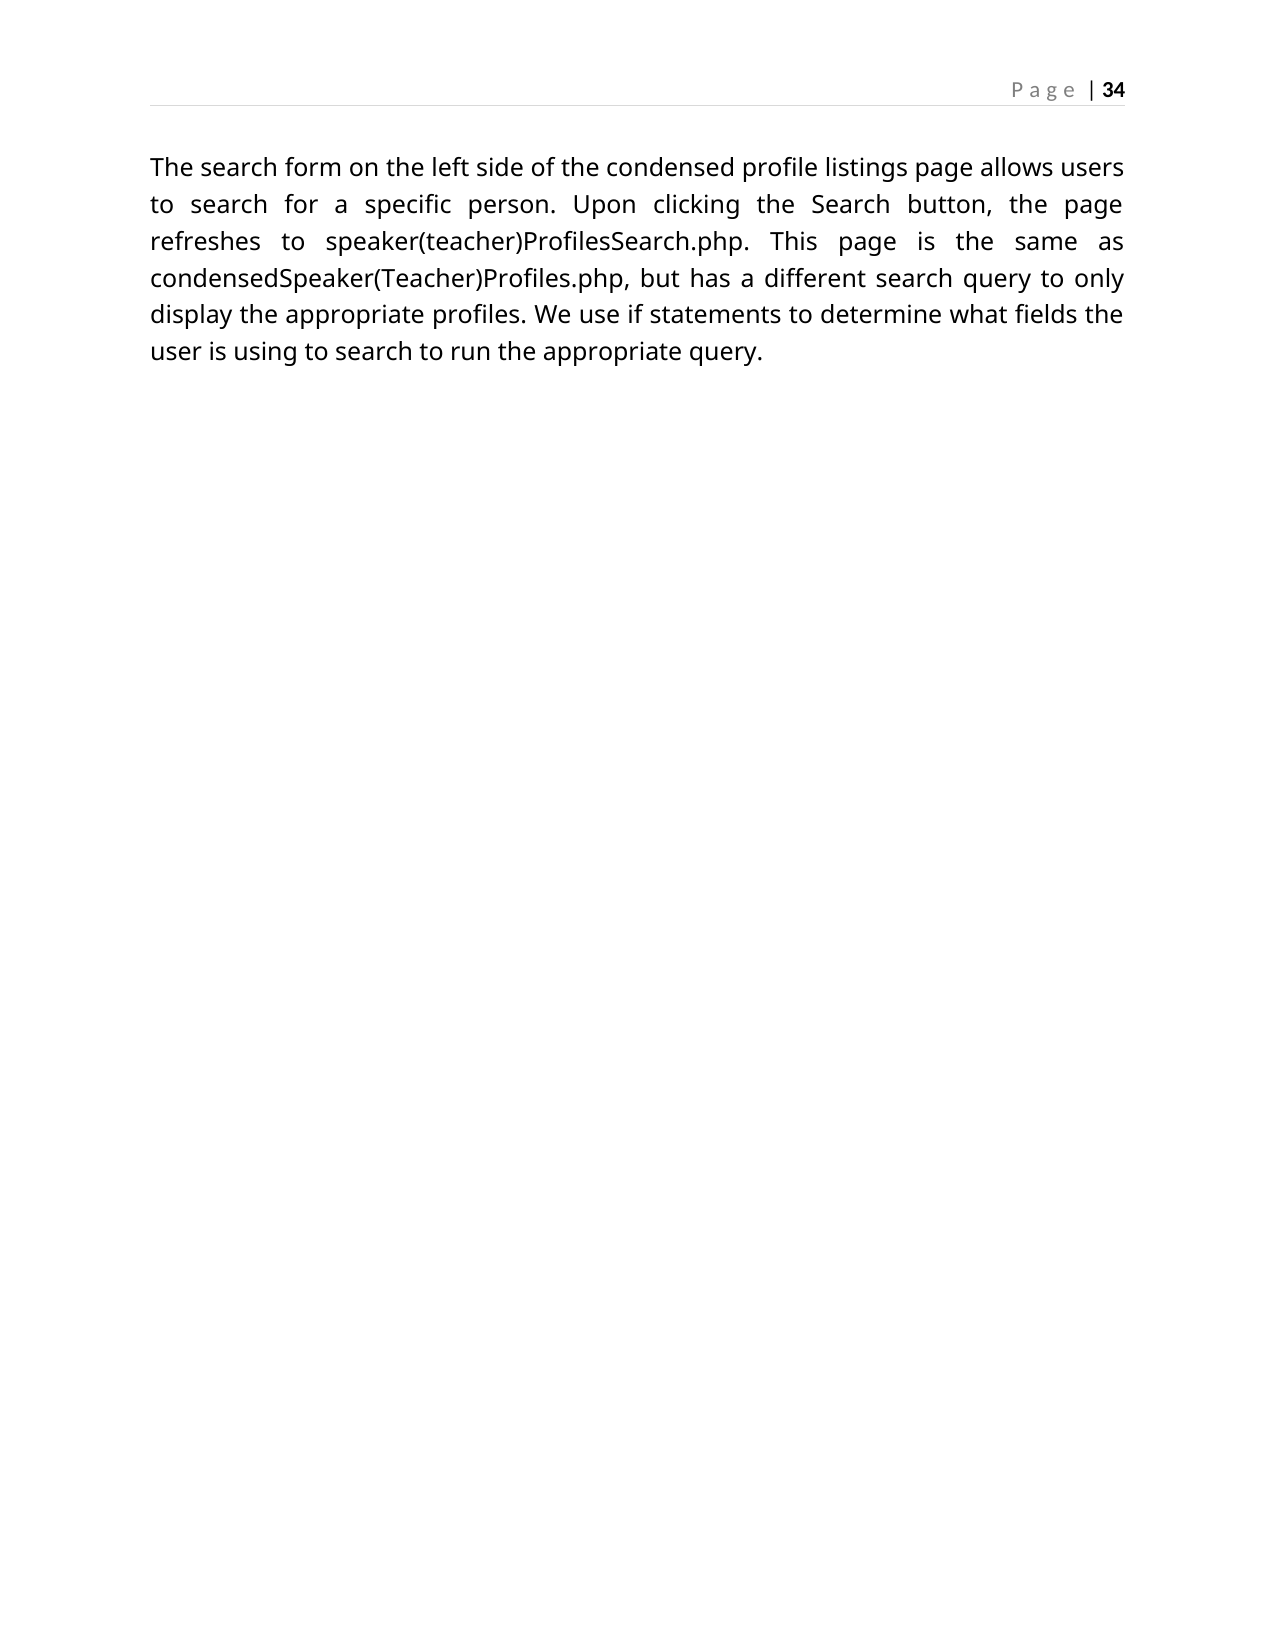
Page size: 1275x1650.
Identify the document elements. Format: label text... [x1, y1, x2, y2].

text The search form on the left side of the condensed profile listings page allows users to search for a specific person. Upon clicking the Search button, the page refreshes to speaker(teacher)ProfilesSearch.php. This page is the same as condensedSpeaker(Teacher)Profiles.php, but has a different search query to only display the appropriate profiles. We use if statements to determine what fields the user is using to search to run the appropriate query. [150, 150, 1125, 368]
